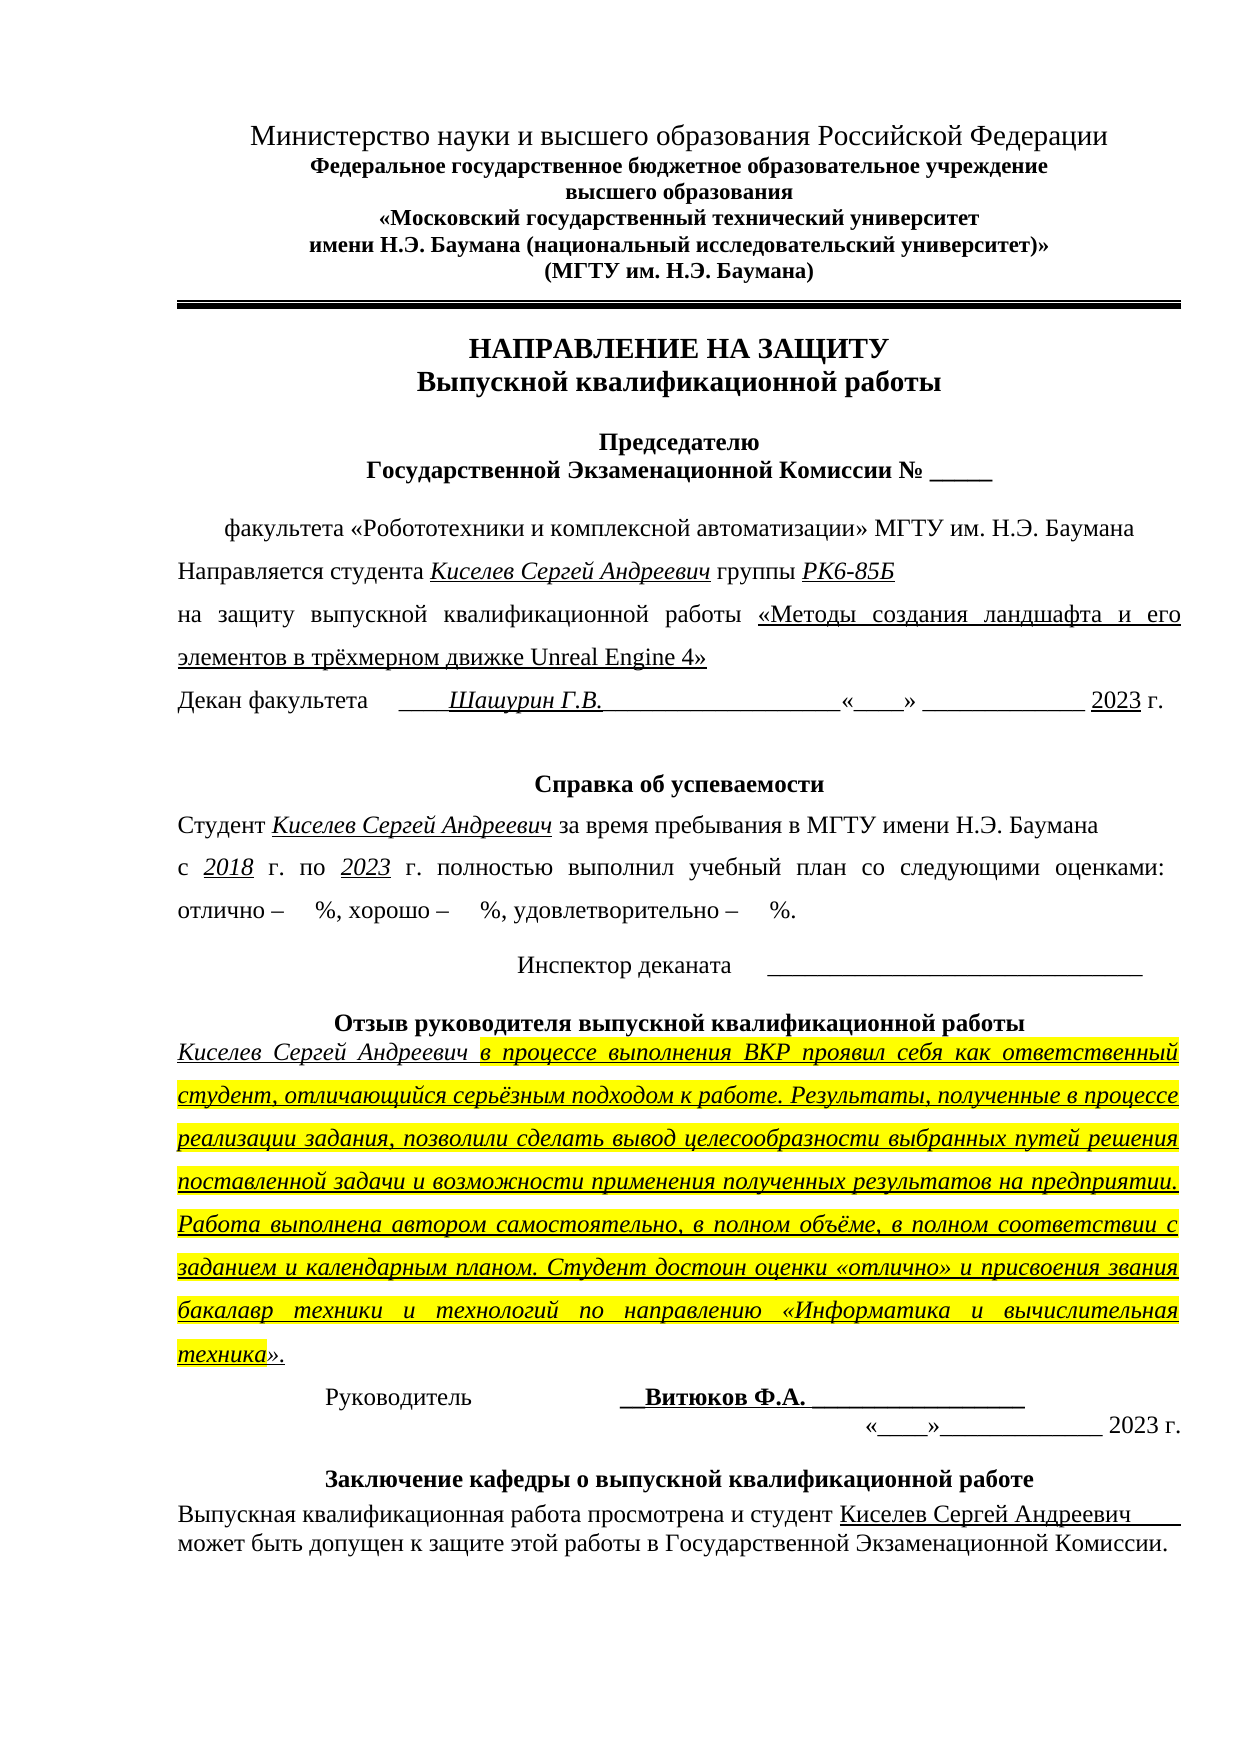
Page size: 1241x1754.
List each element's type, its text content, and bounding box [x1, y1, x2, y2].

text Председателю [177, 427, 1181, 455]
text Справка об успеваемости [177, 769, 1181, 798]
text Государственной Экзаменационной Комиссии № _____ [177, 455, 1181, 484]
text факультета «» МГТУ им. Н.Э. Баумана [177, 513, 1181, 542]
text Заключение кафедры о выпускной квалификационной работе [177, 1464, 1181, 1493]
text Декан факультета ____Шашурин Г.В.___________________ «____» _____________ г. [177, 685, 1181, 714]
text на защиту выпускной квалификационной работы [177, 599, 1181, 671]
text НАПРАВЛЕНИЕ НА ЗАЩИТУ [177, 331, 1181, 364]
text Студент за время пребывания в МГТУ имени Н.Э. Баумана [177, 811, 1181, 839]
text с г. по г. полностью выполнил учебный план со следующими оценками: отлично – %, хорошо – %, удовлетворительно – %. [177, 852, 1181, 924]
text «____»_____________ 2023 г. [177, 1411, 1181, 1439]
text Направляется студента группы [177, 556, 1181, 585]
text Выпускной квалификационной работы [177, 364, 1181, 398]
text Выпускная квалификационная работа просмотрена и студент Киселев Сергей Андреевич может быть допущен к защите этой работы в Государственной Экзаменационной Комиссии. [177, 1499, 1181, 1557]
text Руководитель __Витюков Ф.А. _________________ [325, 1382, 1181, 1411]
text Отзыв руководителя [177, 1008, 1181, 1037]
text Инспектор деканата ______________________________ [517, 951, 1181, 979]
